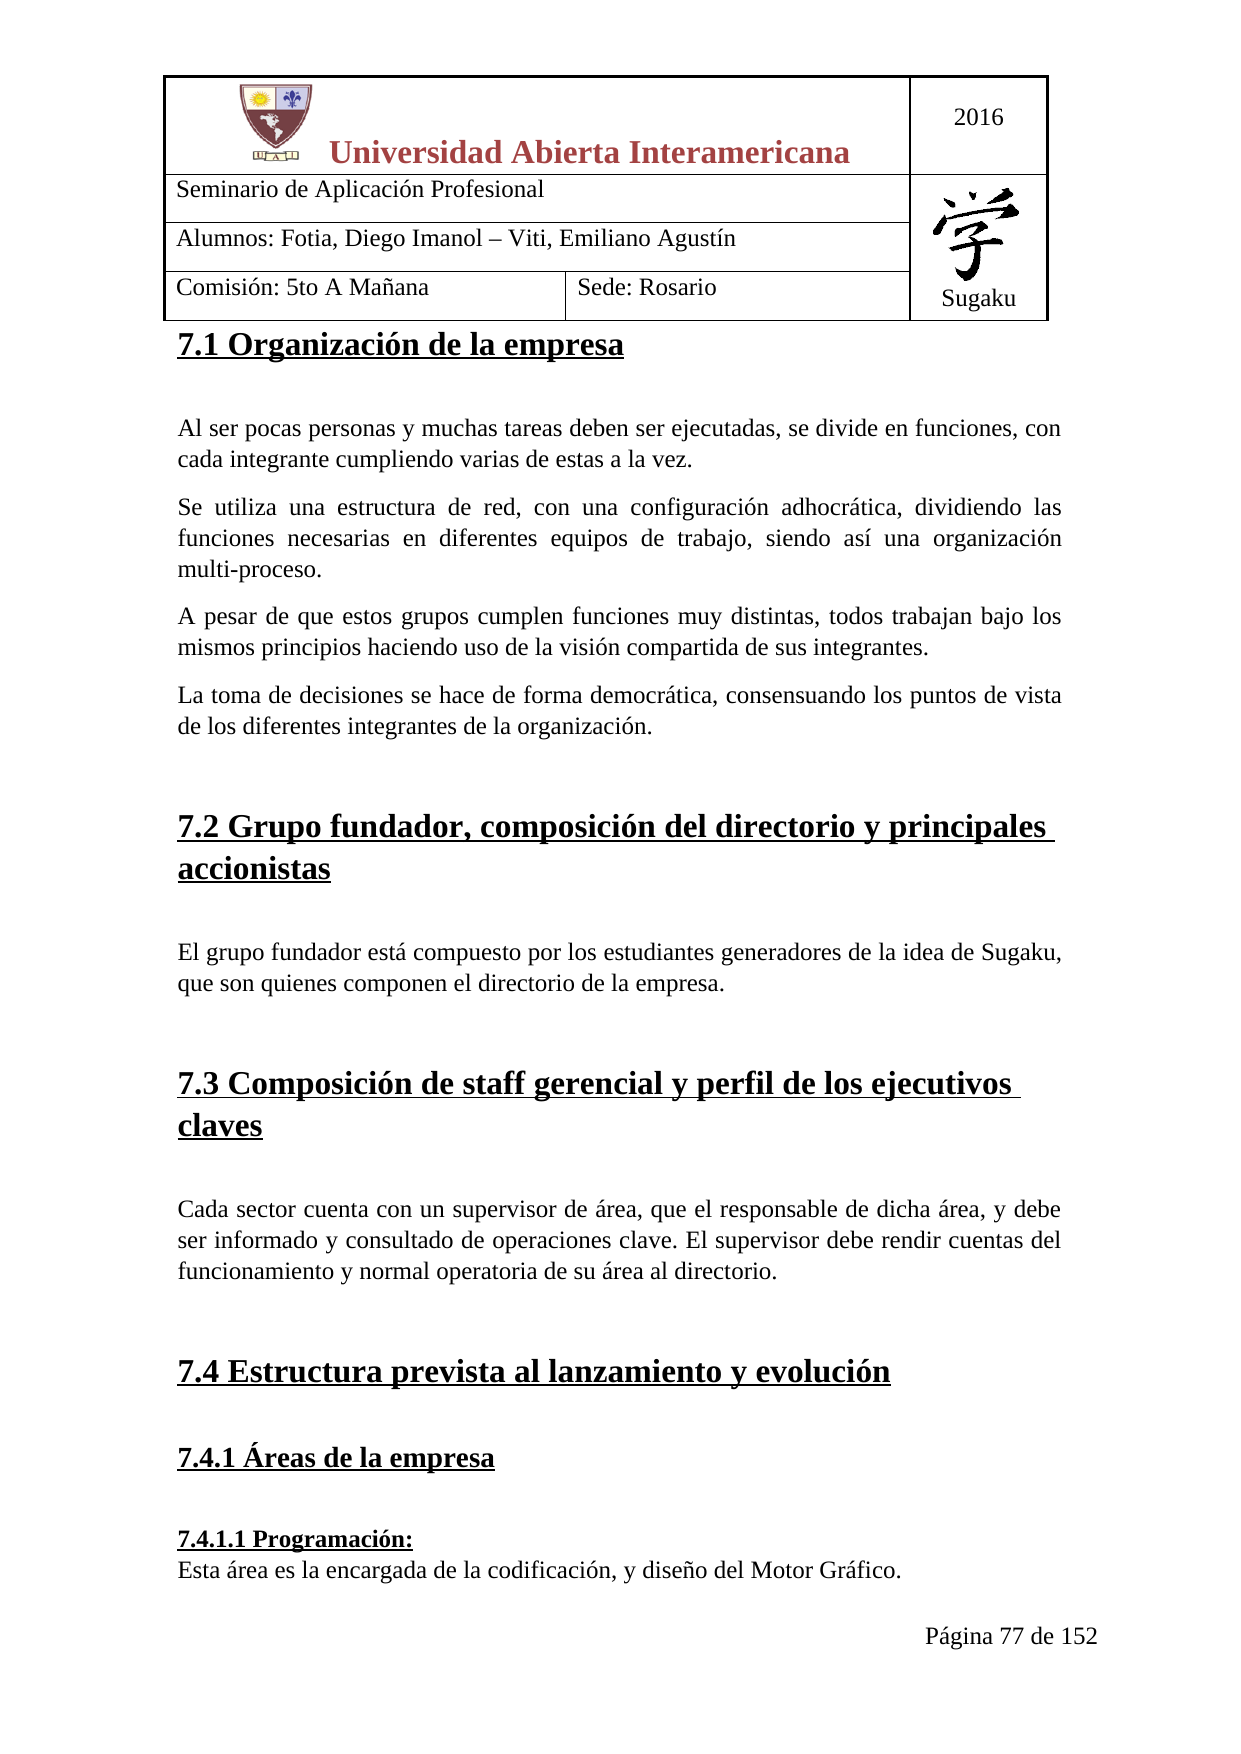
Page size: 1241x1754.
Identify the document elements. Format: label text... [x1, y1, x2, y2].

text Esta área es la encargada de la codificación, y diseño del Motor Gráfico. [177, 1555, 1063, 1584]
text El grupo fundador está compuesto por los estudiantes generadores de la idea de Sugaku, que son quienes componen el directorio de la empresa. [177, 937, 1063, 997]
subtitle 7.4 Estructura prevista al lanzamiento y evolución [177, 1351, 1063, 1390]
subtitle 7.2 Grupo fundador, composición del directorio y principales accionistas [177, 807, 1063, 886]
text La toma de decisiones se hace de forma democrática, consensuando los puntos de vista de los diferentes integrantes de la organización. [177, 680, 1063, 740]
text Se utiliza una estructura de red, con una configuración adhocrática, dividiendo las funciones necesarias en diferentes equipos de trabajo, siendo así una organización multi-proceso. [177, 492, 1063, 582]
subtitle 7.4.1 Áreas de la empresa [177, 1440, 1063, 1474]
subtitle 7.1 Organización de la empresa [177, 148, 1063, 362]
text Cada sector cuenta con un supervisor de área, que el responsable de dicha área, y debe ser informado y consultado de operaciones clave. El supervisor debe rendir cuentas del funcionamiento y normal operatoria de su área al directorio. [177, 1194, 1063, 1285]
subtitle 7.3 Composición de staff gerencial y perfil de los ejecutivos claves [177, 1063, 1063, 1143]
subtitle 7.4.1.1 Programación: [177, 1524, 1063, 1553]
picture [927, 181, 1030, 284]
text Al ser pocas personas y muchas tareas deben ser ejecutadas, se divide en funciones, con cada integrante cumpliendo varias de estas a la vez. [177, 413, 1063, 473]
picture [223, 78, 329, 164]
text A pesar de que estos grupos cumplen funciones muy distintas, todos trabajan bajo los mismos principios haciendo uso de la visión compartida de sus integrantes. [177, 601, 1063, 661]
